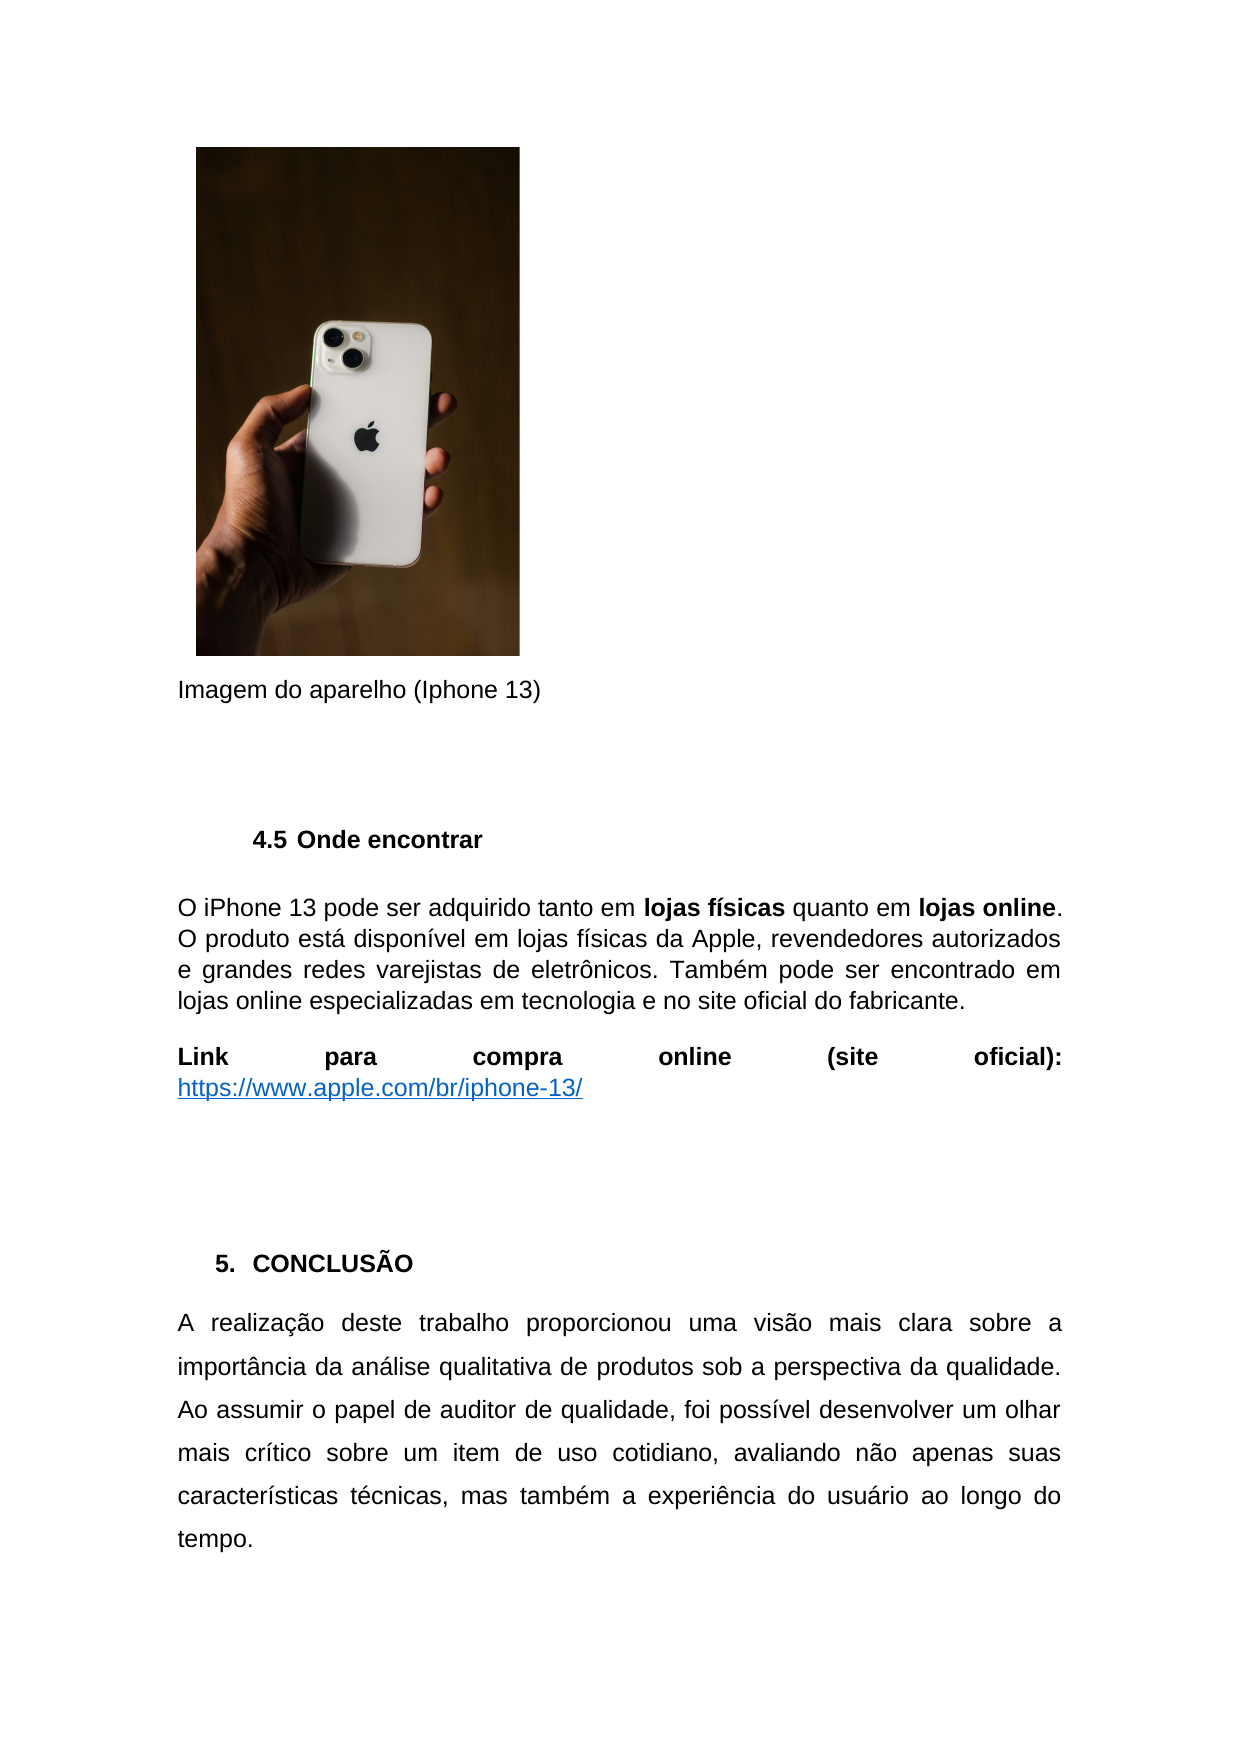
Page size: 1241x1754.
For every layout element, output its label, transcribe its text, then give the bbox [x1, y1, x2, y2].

text A realização deste trabalho proporcionou uma visão mais clara sobre a importância da análise qualitativa de produtos sob a perspectiva da qualidade. Ao assumir o papel de auditor de qualidade, foi possível desenvolver um olhar mais crítico sobre um item de uso cotidiano, avaliando não apenas suas características técnicas, mas também a experiência do usuário ao longo do tempo. [177, 1308, 1063, 1553]
text O iPhone 13 pode ser adquirido tanto em lojas físicas quanto em lojas online. O produto está disponível em lojas físicas da Apple, revendedores autorizados e grandes redes varejistas de eletrônicos. Também pode ser encontrado em lojas online especializadas em tecnologia e no site oficial do fabricante. [177, 893, 1063, 1014]
subtitle Onde encontrar [252, 824, 1063, 853]
text Link para compra online (site oficial): https://www.apple.com/br/iphone-13/ [177, 1042, 1063, 1102]
subtitle CONCLUSÃO [215, 1248, 1063, 1277]
text Imagem do aparelho (Iphone 13) [177, 675, 1063, 703]
